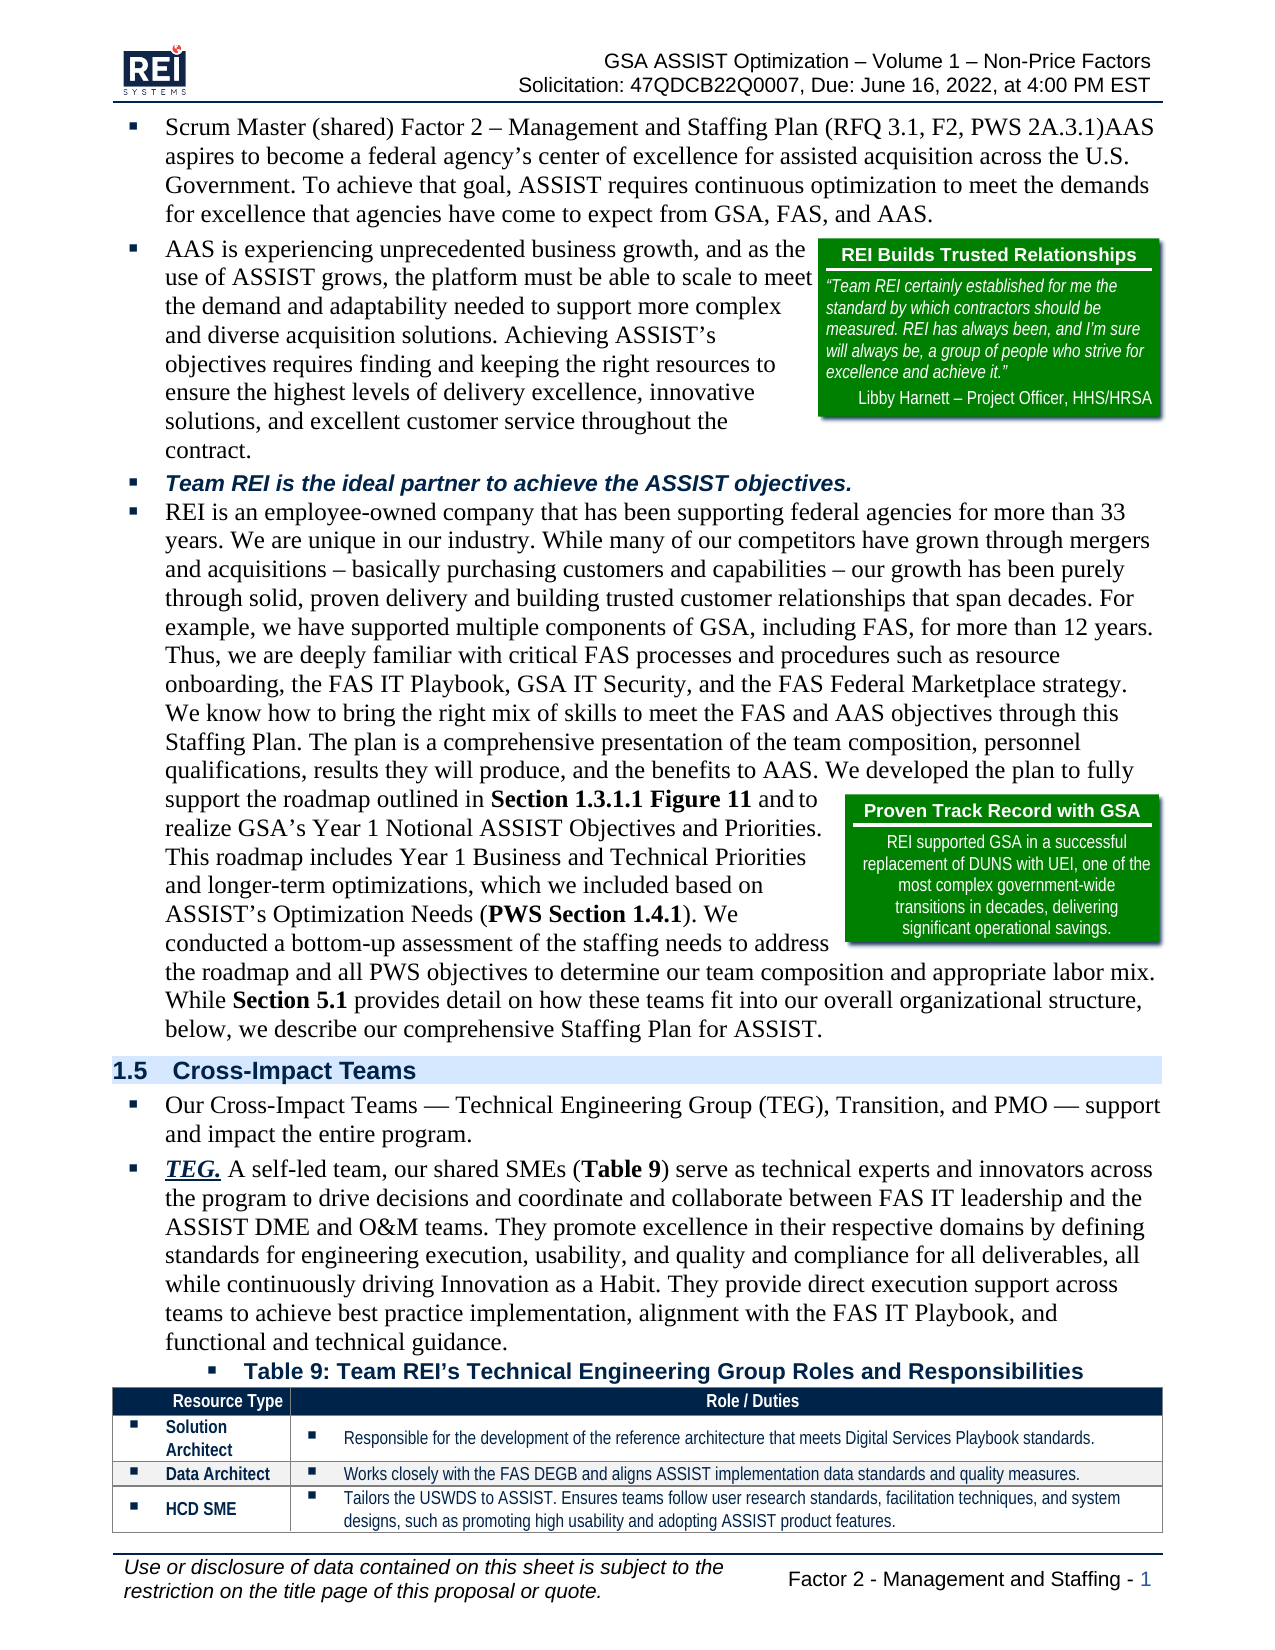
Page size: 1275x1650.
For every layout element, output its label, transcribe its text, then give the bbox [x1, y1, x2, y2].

text AAS aspires to become a federal agency’s center of excellence for assisted acquisition across the U.S. Government. To achieve that goal, ASSIST requires continuous optimization to meet the demands for excellence that agencies have come to expect from GSA, FAS, and AAS. [127, 112, 1162, 227]
table_cell Solution Architect [113, 1416, 290, 1461]
text Table 9: Team REI’s Technical Engineering Group Roles and Responsibilities [127, 1358, 1162, 1384]
table_cell Responsible for the development of the reference architecture that meets Digital Services Playbook standards. [291, 1416, 1162, 1461]
subtitle Cross-Impact Teams [112, 1056, 1162, 1084]
text AAS is experiencing unprecedented business growth, and as the use of ASSIST grows, the platform must be able to scale to meet the demand and adaptability needed to support more complex and diverse acquisition solutions. Achieving ASSIST’s objectives requires finding and keeping the right resources to ensure the highest levels of delivery excellence, innovative solutions, and excellent customer service throughout the contract. [127, 234, 1162, 464]
table_cell Data Architect [113, 1462, 290, 1485]
table_cell HCD SME [113, 1487, 290, 1531]
table_header Resource Type [113, 1388, 290, 1415]
picture [123, 45, 186, 95]
table_header Role / Duties [291, 1388, 1162, 1415]
table_cell Works closely with the FAS DEGB and aligns ASSIST implementation data standards and quality measures. [291, 1462, 1162, 1485]
text Team REI is the ideal partner to achieve the ASSIST objectives. [127, 470, 1162, 497]
text Our Cross-Impact Teams — Technical Engineering Group (TEG), Transition, and PMO — support and impact the entire program. [127, 1091, 1162, 1148]
table_cell Tailors the USWDS to ASSIST. Ensures teams follow user research standards, facilitation techniques, and system designs, such as promoting high usability and adopting ASSIST product features. [291, 1487, 1162, 1531]
text TEG. A self-led team, our shared SMEs (Table 9) serve as technical experts and innovators across the program to drive decisions and coordinate and collaborate between FAS IT leadership and the ASSIST DME and O&M teams. They promote excellence in their respective domains by defining standards for engineering execution, usability, and quality and compliance for all deliverables, all while continuously driving Innovation as a Habit. They provide direct execution support across teams to achieve best practice implementation, alignment with the FAS IT Playbook, and functional and technical guidance. [127, 1154, 1162, 1356]
list REI is an employee-owned company that has been supporting federal agencies for more than 33 years. We are unique in our industry. While many of our competitors have grown through mergers and acquisitions – basically purchasing customers and capabilities – our growth has been purely through solid, proven delivery and building trusted customer relationships that span decades. For example, we have supported multiple components of GSA, including FAS, for more than 12 years. Thus, we are deeply familiar with critical FAS processes and procedures such as resource onboarding, the FAS IT Playbook, GSA IT Security, and the FAS Federal Marketplace strategy. We know how to bring the right mix of skills to meet the FAS and AAS objectives through this Staffing Plan. The plan is a comprehensive presentation of the team composition, personnel qualifications, results they will produce, and the benefits to AAS. We developed the plan to fully support the roadmap outlined in Section 1.3.1.1 Figure 11 and to realize GSA’s Year 1 Notional ASSIST Objectives and Priorities. This roadmap includes Year 1 Business and Technical Priorities and longer-term optimizations, which we included based on ASSIST’s Optimization Needs (PWS Section 1.4.1). We conducted a bottom-up assessment of the staffing needs to address the roadmap and all PWS objectives to determine our team composition and appropriate labor mix. While Section 5.1 provides detail on how these teams fit into our overall organizational structure, below, we describe our comprehensive Staffing Plan for ASSIST. [127, 497, 1162, 1043]
